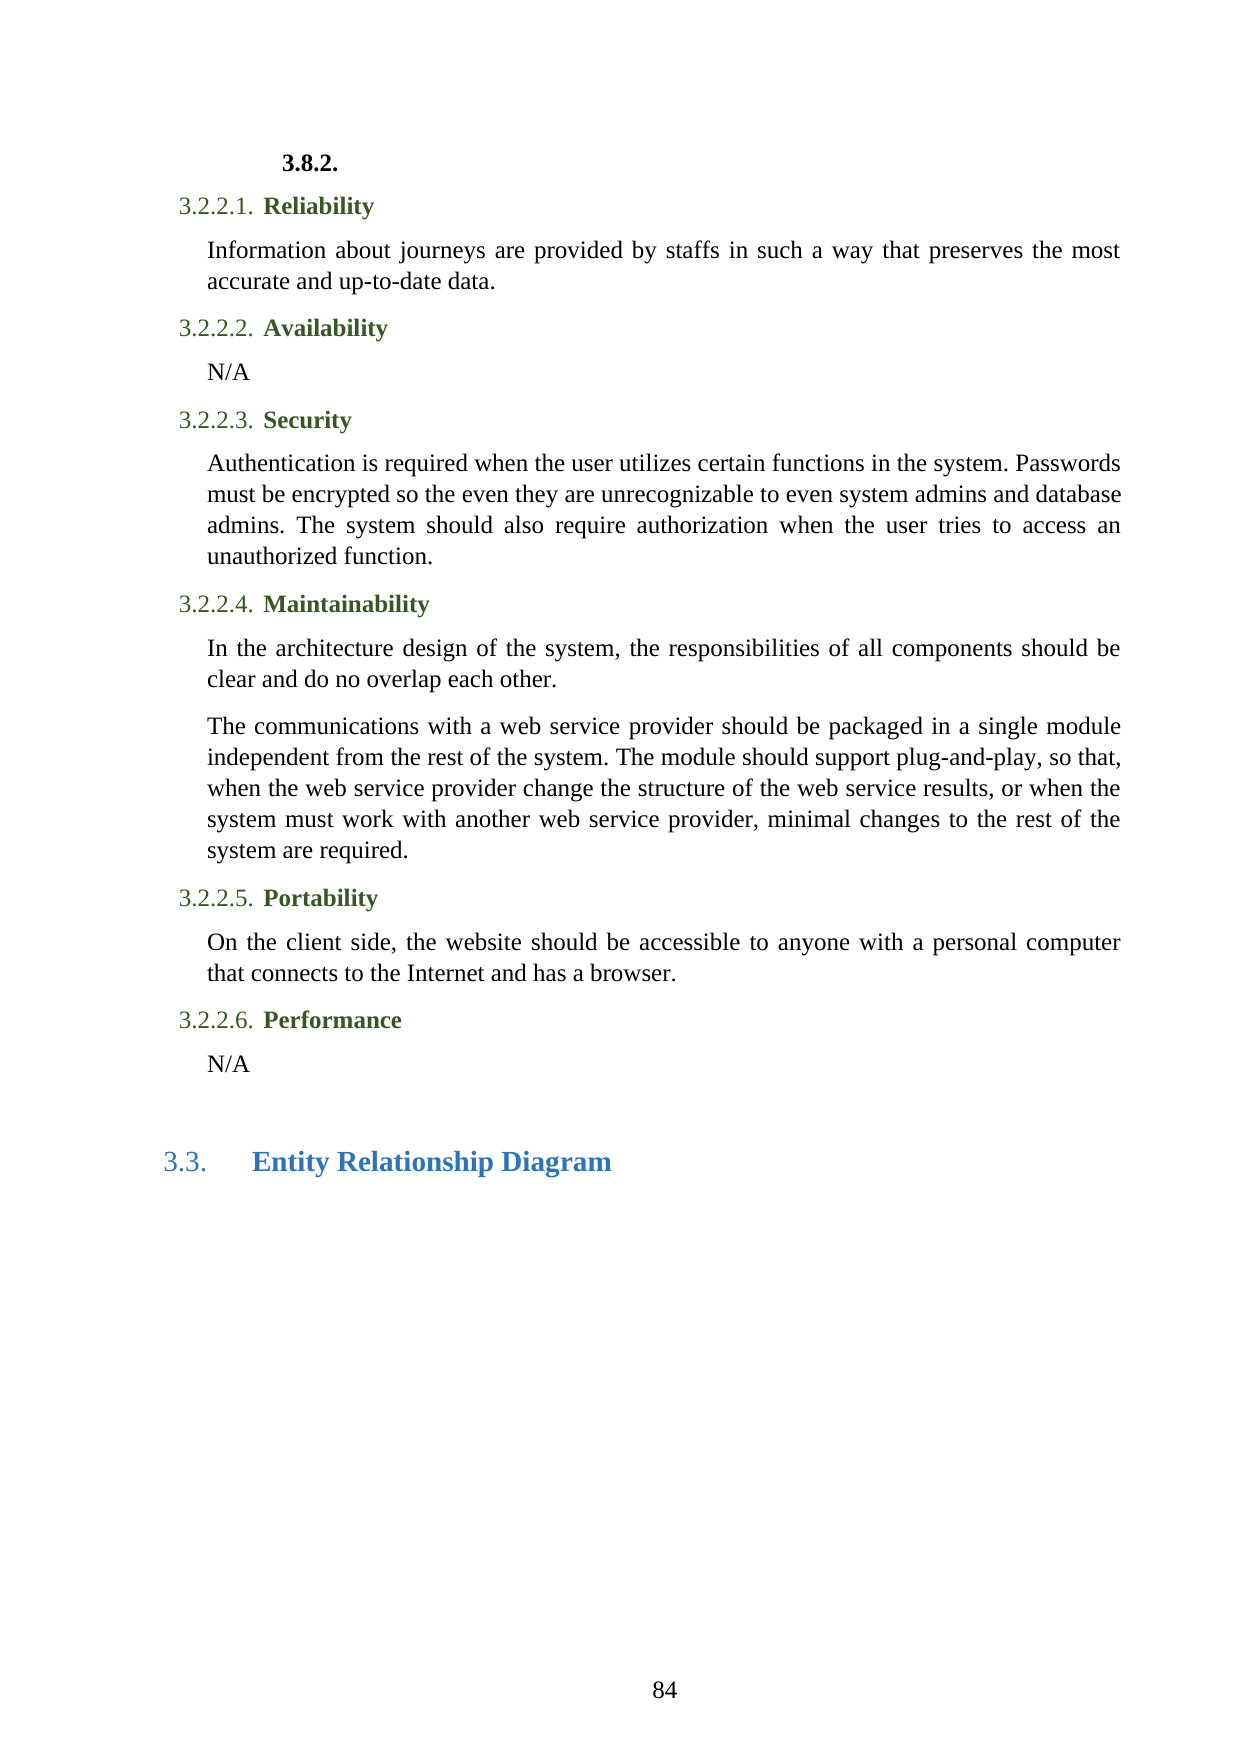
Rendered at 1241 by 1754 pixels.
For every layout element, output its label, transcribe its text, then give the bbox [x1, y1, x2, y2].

text In the architecture design of the system, the responsibilities of all components should be clear and do no overlap each other. [207, 633, 1122, 692]
text N/A [207, 357, 1122, 386]
text Information about journeys are provided by staffs in such a way that preserves the most accurate and up-to-date data. [207, 235, 1122, 294]
subtitle Reliability [254, 191, 1122, 220]
subtitle Entity Relationship Diagram [207, 1144, 1122, 1178]
subtitle Maintainability [254, 589, 1122, 618]
text The communications with a web service provider should be packaged in a single module independent from the rest of the system. The module should support plug-and-play, so that, when the web service provider change the structure of the web service results, or when the system must work with another web service provider, minimal changes to the rest of the system are required. [207, 711, 1122, 864]
text On the client side, the website should be accessible to anyone with a personal computer that connects to the Internet and has a browser. [207, 927, 1122, 987]
text Authentication is required when the user utilizes certain functions in the system. Passwords must be encrypted so the even they are unrecognizable to even system admins and database admins. The system should also require authorization when the user tries to access an unauthorized function. [207, 448, 1122, 570]
subtitle Security [254, 405, 1122, 433]
text N/A [207, 1049, 1122, 1078]
subtitle Availability [254, 313, 1122, 342]
subtitle Performance [254, 1006, 1122, 1034]
subtitle Portability [254, 883, 1122, 912]
